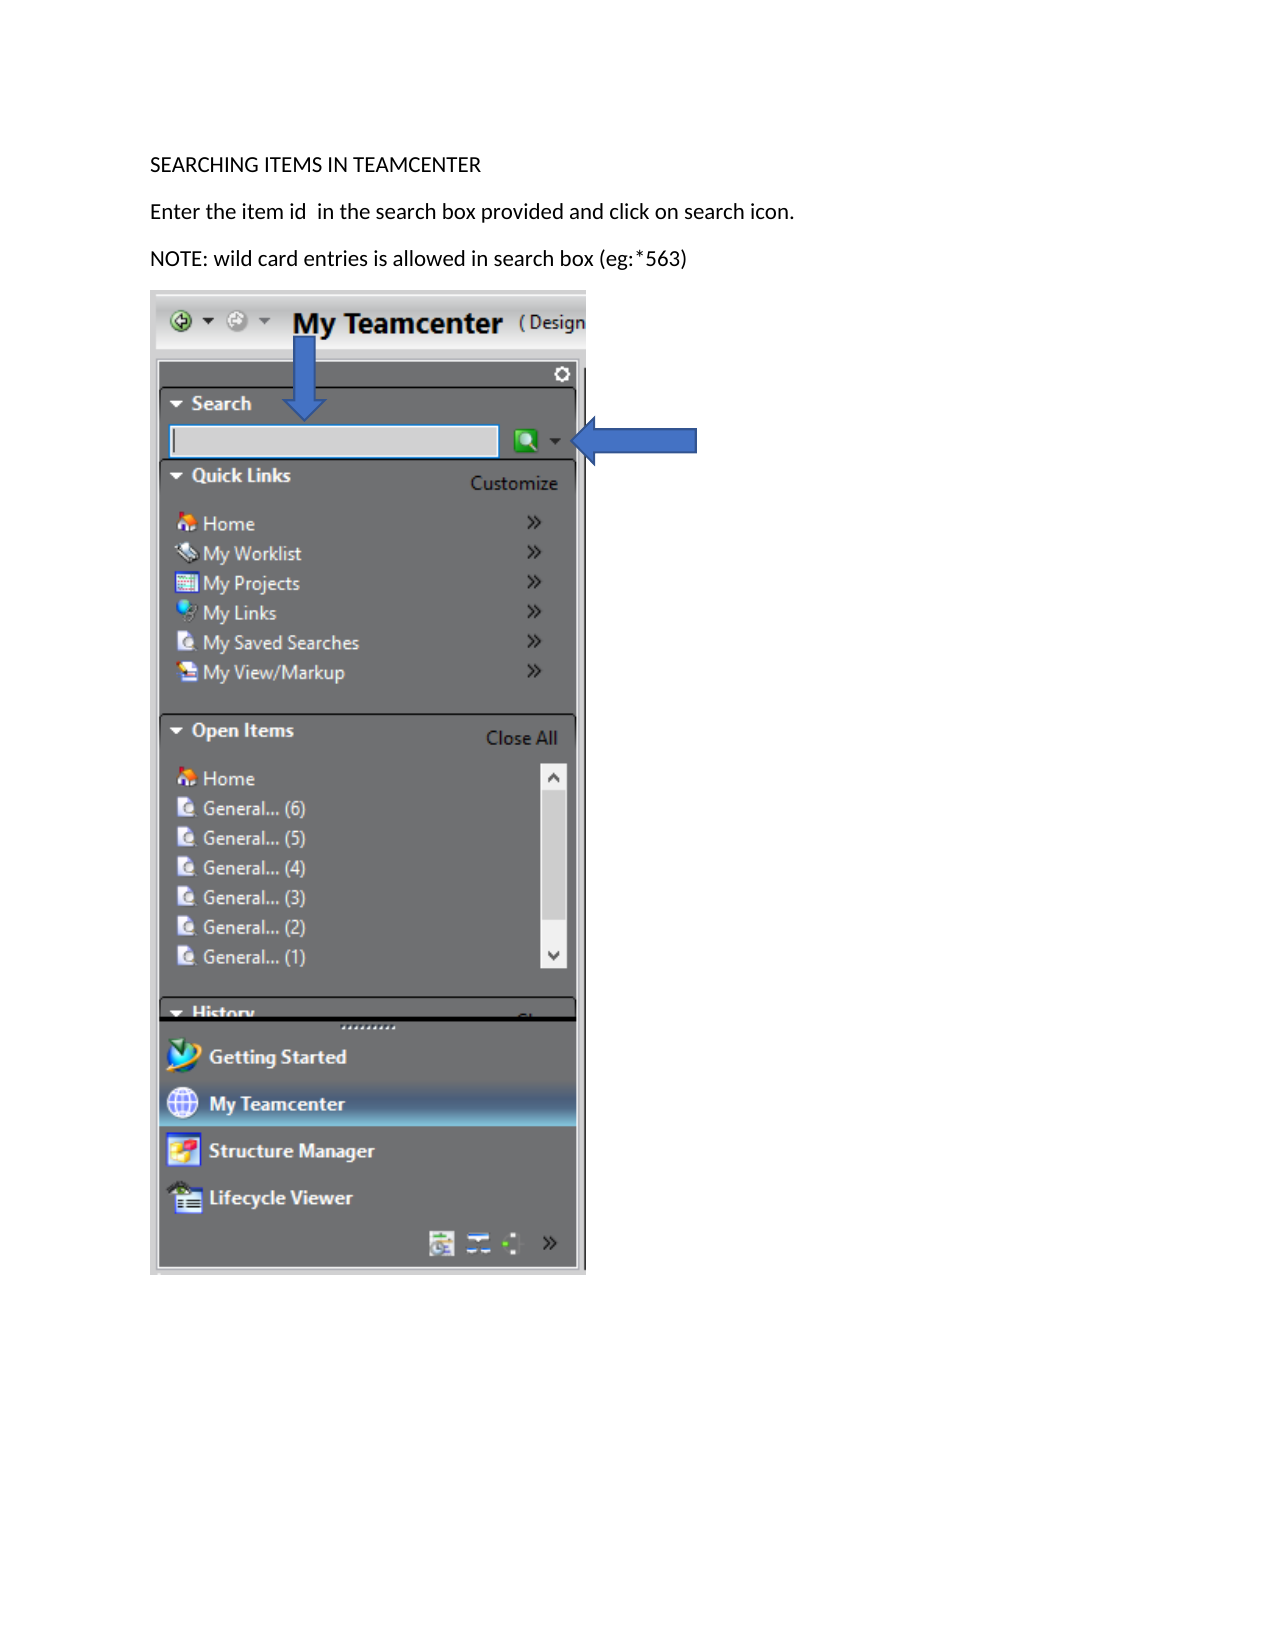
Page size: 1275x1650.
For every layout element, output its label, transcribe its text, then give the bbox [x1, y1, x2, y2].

text SEARCHING ITEMS IN TEAMCENTER [150, 150, 1125, 178]
text Enter the item id in the search box provided and click on search icon. [150, 197, 1125, 225]
text NOTE: wild card entries is allowed in search box (eg:*563) [150, 244, 1125, 272]
picture [150, 290, 586, 1275]
